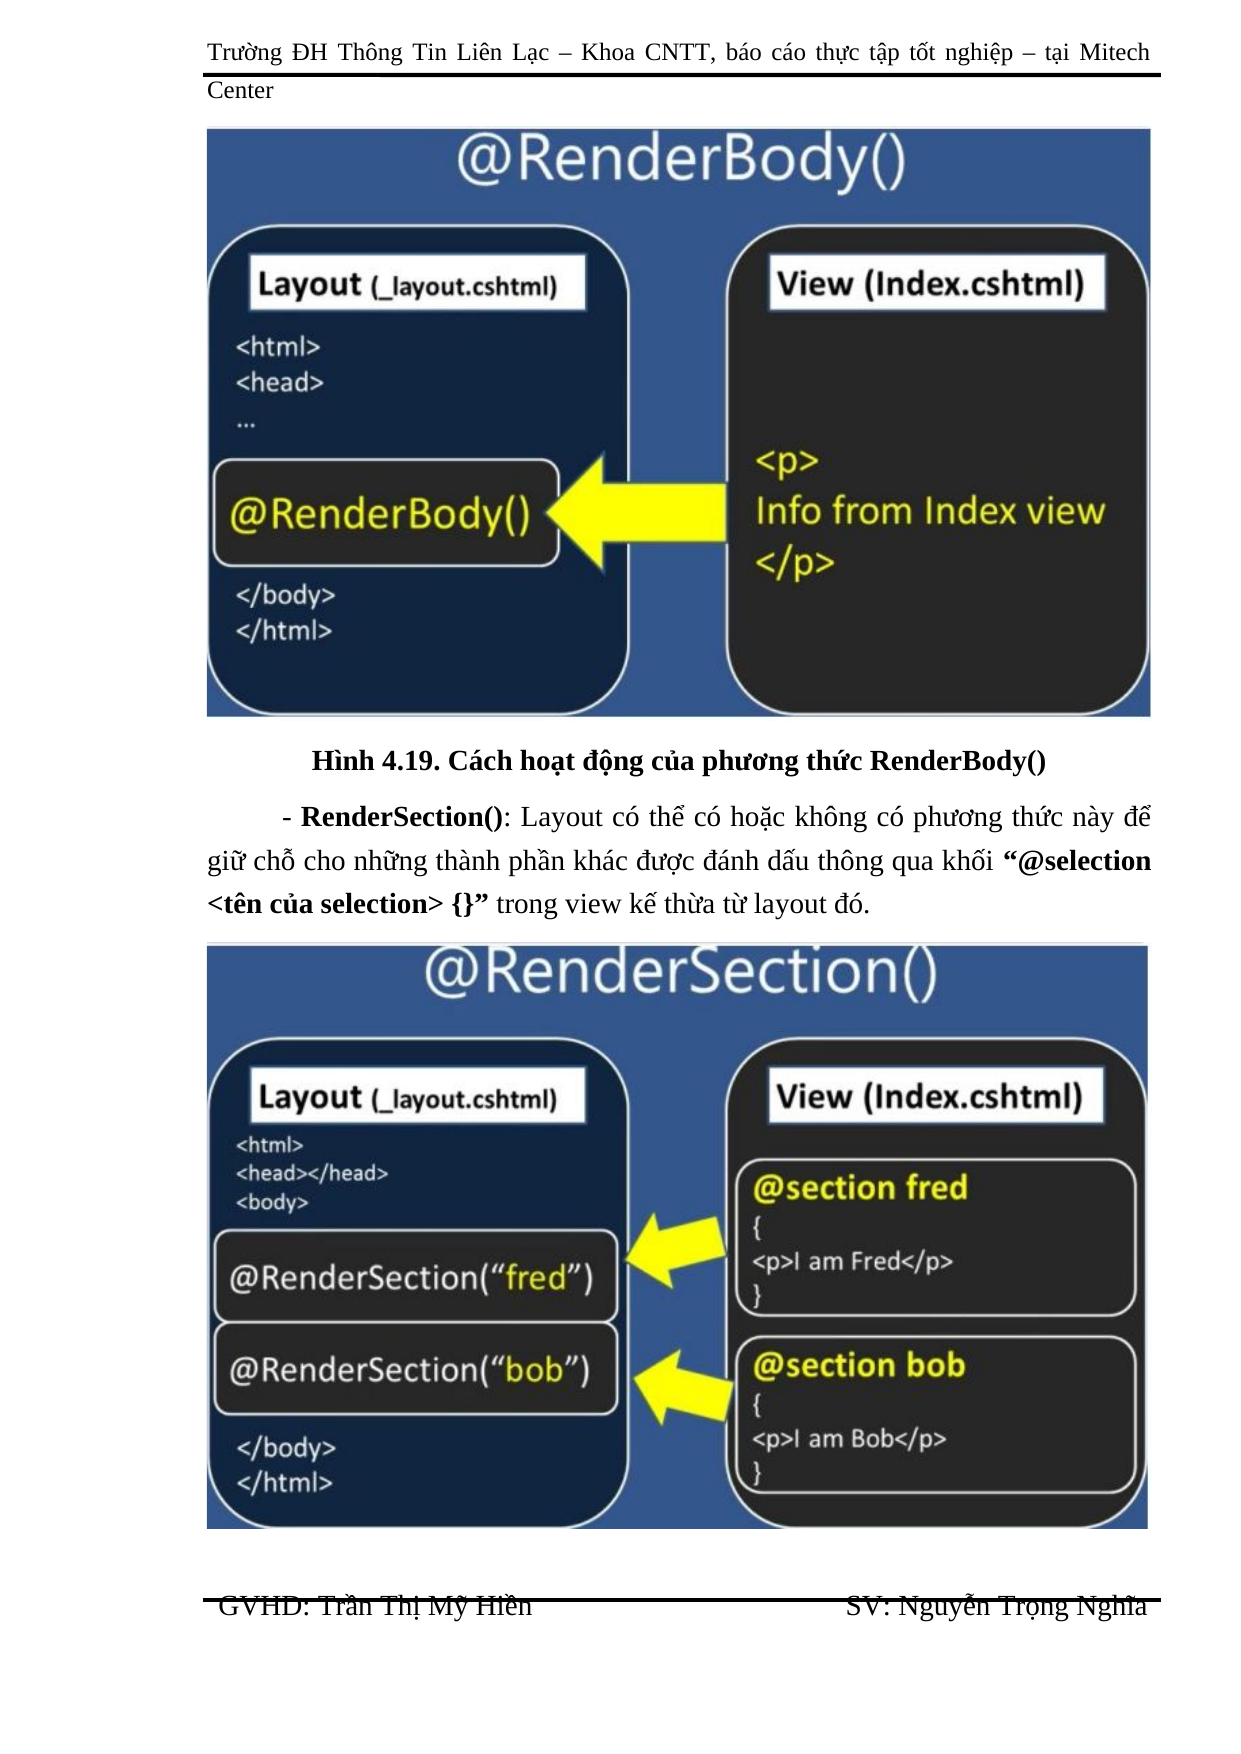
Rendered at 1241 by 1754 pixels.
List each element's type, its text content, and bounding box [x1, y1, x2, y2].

text - RenderSection(): Layout có thể có hoặc không có phương thức này để giữ chỗ cho những thành phần khác được đánh dấu thông qua khối “@selection <tên của selection> {}” trong view kế thừa từ layout đó. [207, 799, 1152, 920]
text Hình 4.19. Cách hoạt động của phương thức RenderBody() [207, 743, 1152, 777]
picture [206, 126, 1152, 721]
picture [206, 942, 1152, 1529]
